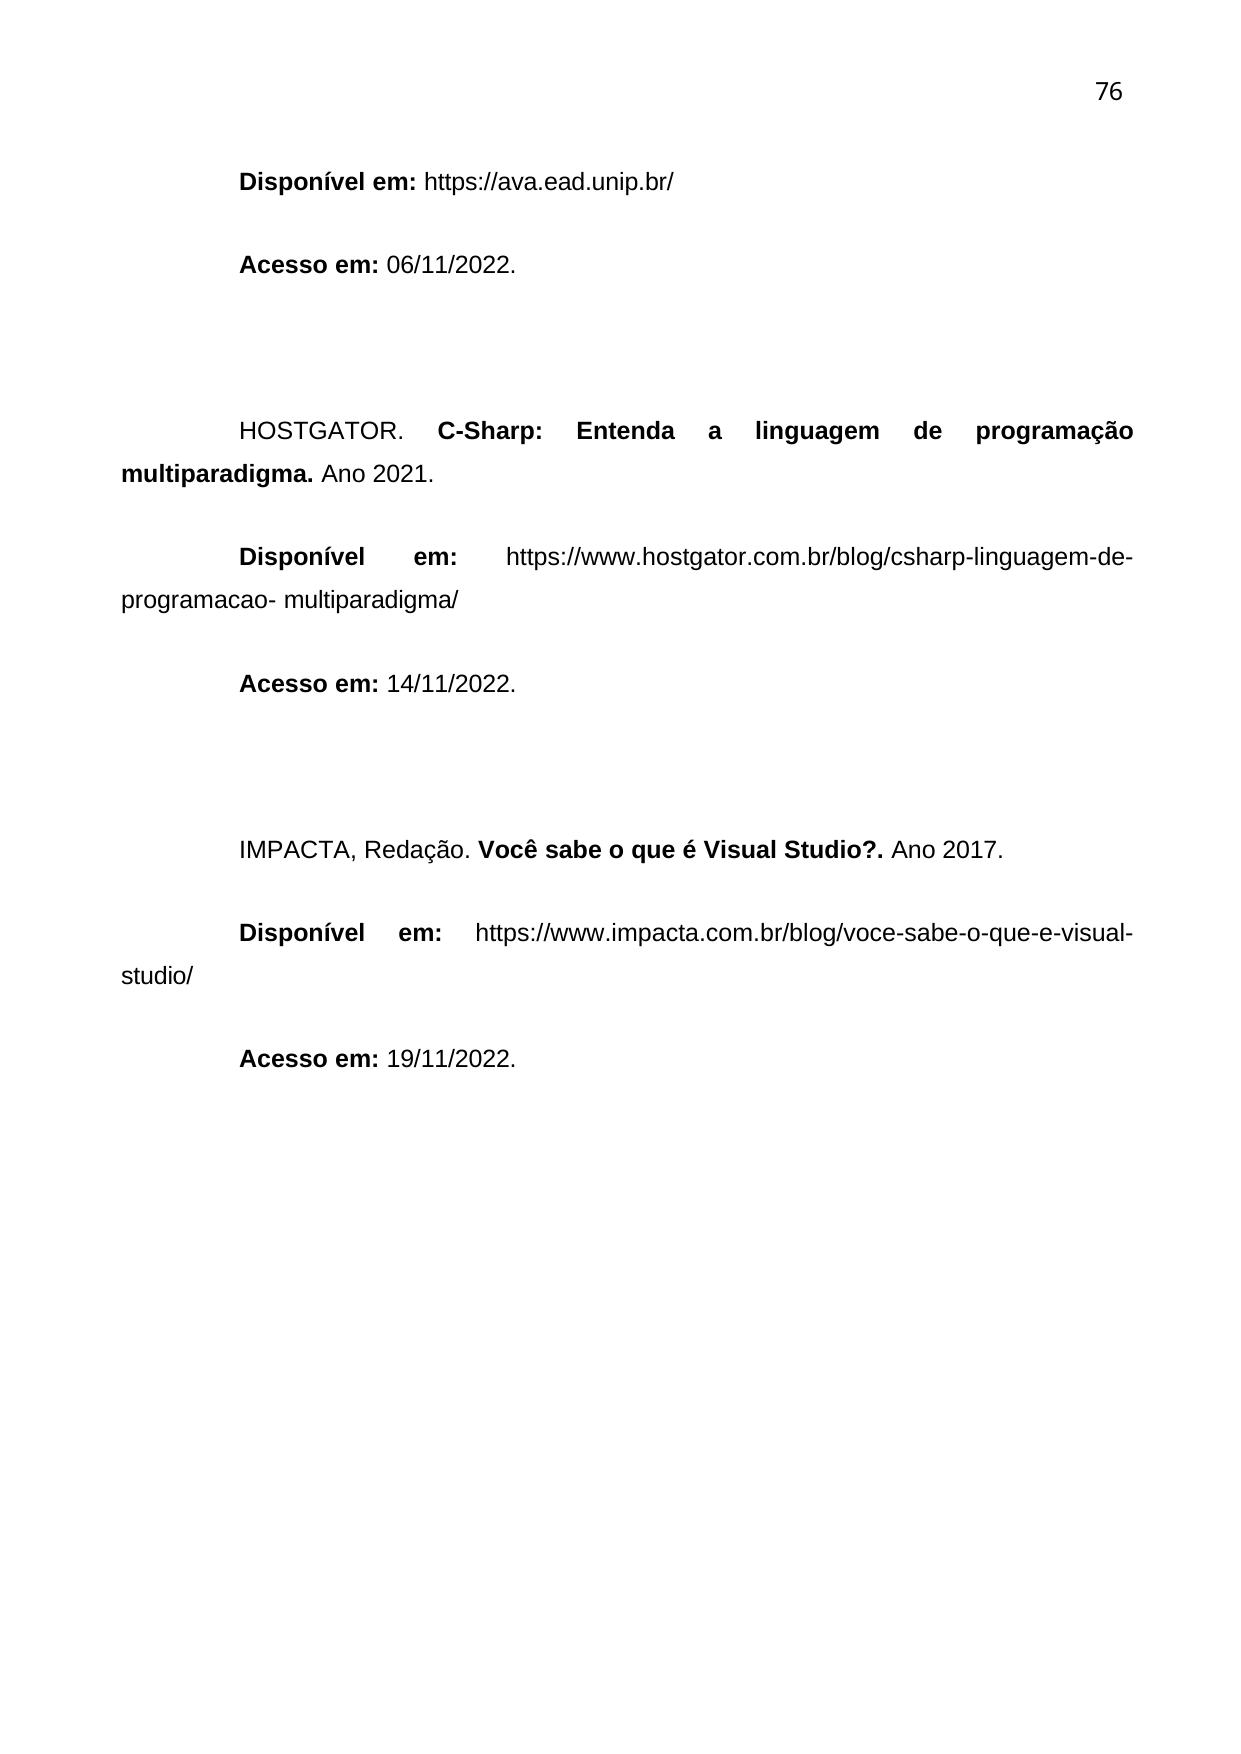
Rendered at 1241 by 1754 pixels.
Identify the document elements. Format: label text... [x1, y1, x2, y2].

text HOSTGATOR. C-Sharp: Entenda a linguagem de programação multiparadigma. Ano 2021. [121, 416, 1134, 488]
text IMPACTA, Redação. Você sabe o que é Visual Studio?. Ano 2017. [121, 835, 1134, 863]
text Disponível em: https://www.hostgator.com.br/blog/csharp-linguagem-de-programacao- multiparadigma/ [121, 542, 1134, 614]
text Disponível em: https://ava.ead.unip.br/ [121, 167, 1134, 195]
text Disponível em: https://www.impacta.com.br/blog/voce-sabe-o-que-e-visual-studio/ [121, 918, 1134, 990]
text Acesso em: 19/11/2022. [121, 1044, 1134, 1073]
text Acesso em: 06/11/2022. [121, 250, 1134, 278]
text Acesso em: 14/11/2022. [121, 668, 1134, 697]
